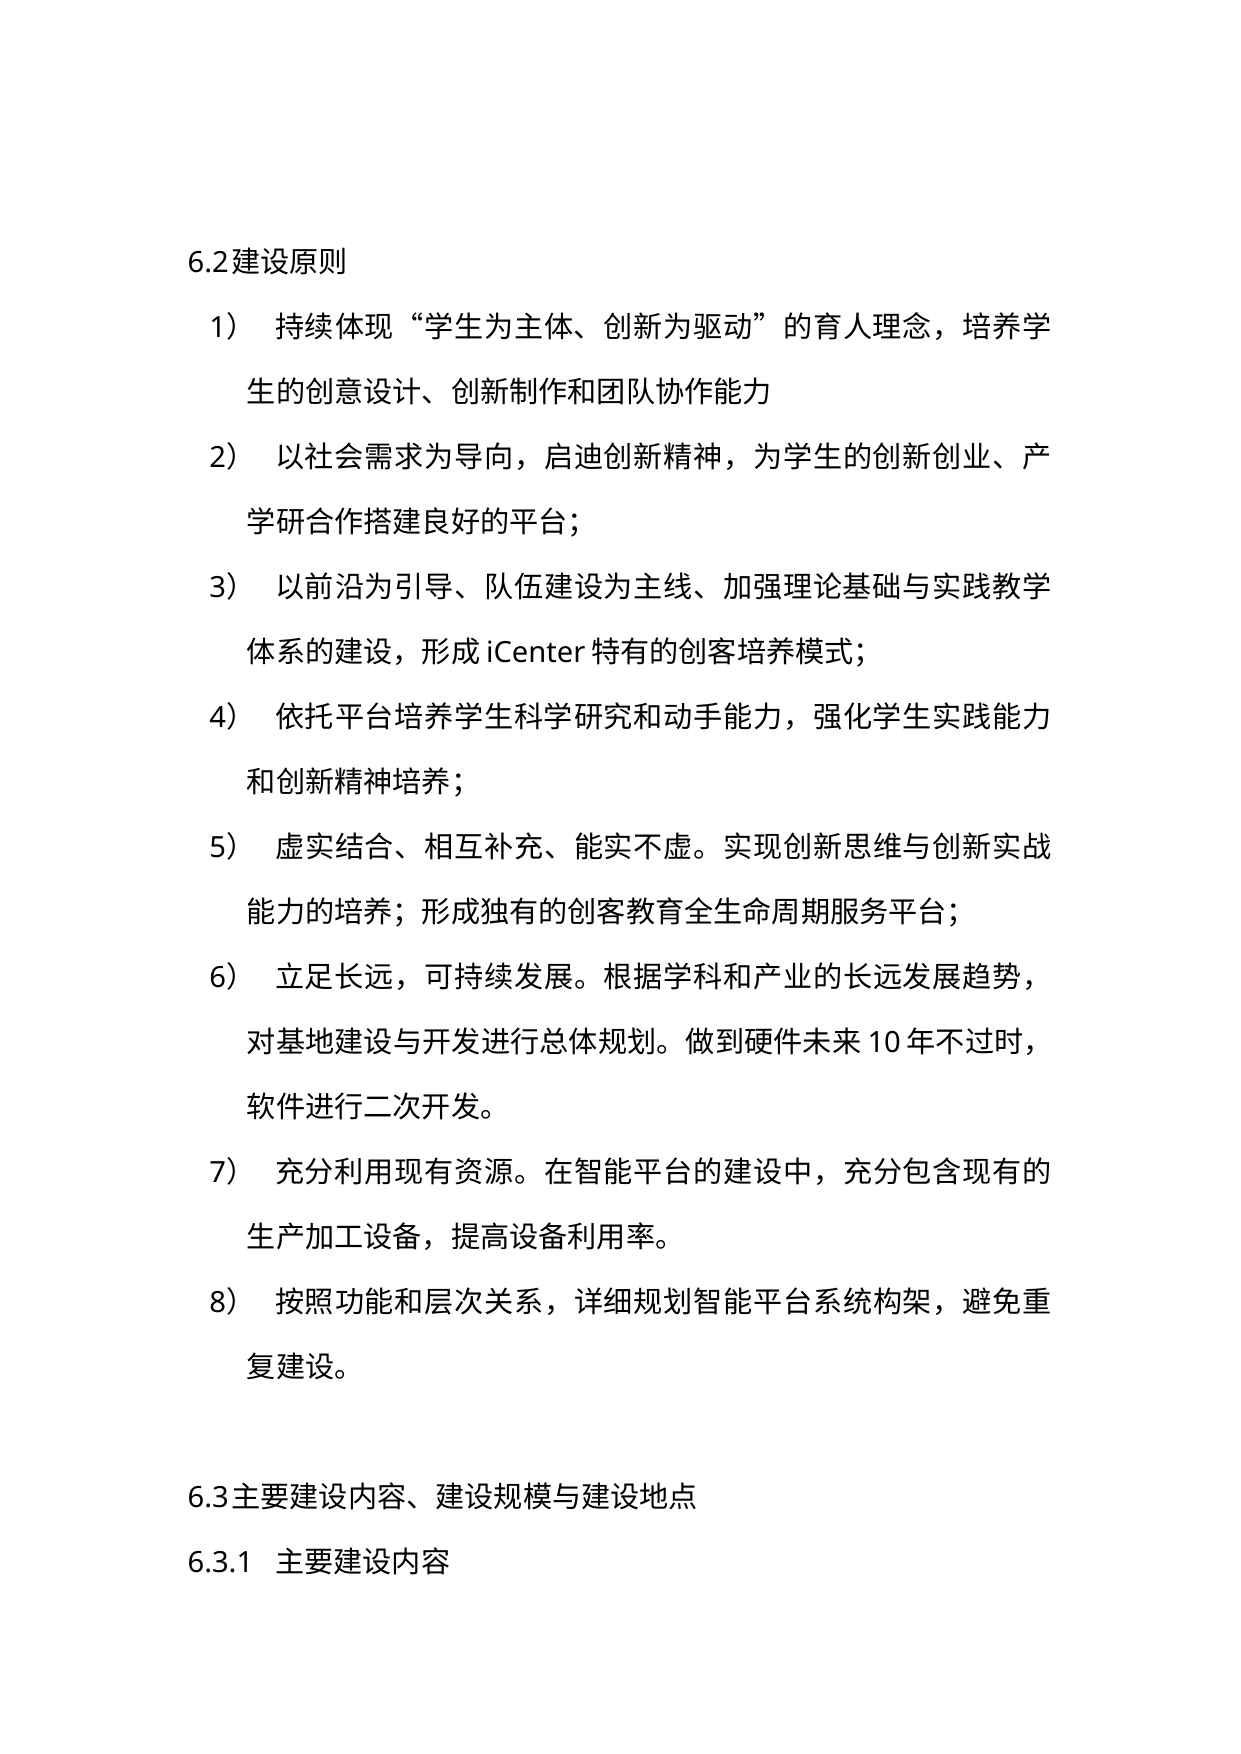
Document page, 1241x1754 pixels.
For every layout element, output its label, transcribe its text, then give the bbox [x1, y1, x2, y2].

list 立足长远，可持续发展。根据学科和产业的长远发展趋势，对基地建设与开发进行总体规划。做到硬件未来10年不过时，软件进行二次开发。 [209, 942, 1053, 1137]
text 6.3.1 主要建设内容 [187, 1527, 1053, 1592]
list 充分利用现有资源。在智能平台的建设中，充分包含现有的生产加工设备，提高设备利用率。 [209, 1137, 1053, 1267]
list 以前沿为引导、队伍建设为主线、加强理论基础与实践教学体系的建设，形成iCenter特有的创客培养模式； [209, 552, 1053, 682]
list 按照功能和层次关系，详细规划智能平台系统构架，避免重复建设。 [209, 1267, 1053, 1397]
text 6.2 建设原则 [187, 227, 1053, 292]
text 6.3 主要建设内容、建设规模与建设地点 [187, 1462, 1053, 1527]
list 以社会需求为导向，启迪创新精神，为学生的创新创业、产学研合作搭建良好的平台； [209, 422, 1053, 552]
list 依托平台培养学生科学研究和动手能力，强化学生实践能力和创新精神培养； [209, 682, 1053, 812]
list 虚实结合、相互补充、能实不虚。实现创新思维与创新实战能力的培养；形成独有的创客教育全生命周期服务平台； [209, 812, 1053, 942]
list 持续体现“学生为主体、创新为驱动”的育人理念，培养学生的创意设计、创新制作和团队协作能力 [209, 292, 1053, 422]
